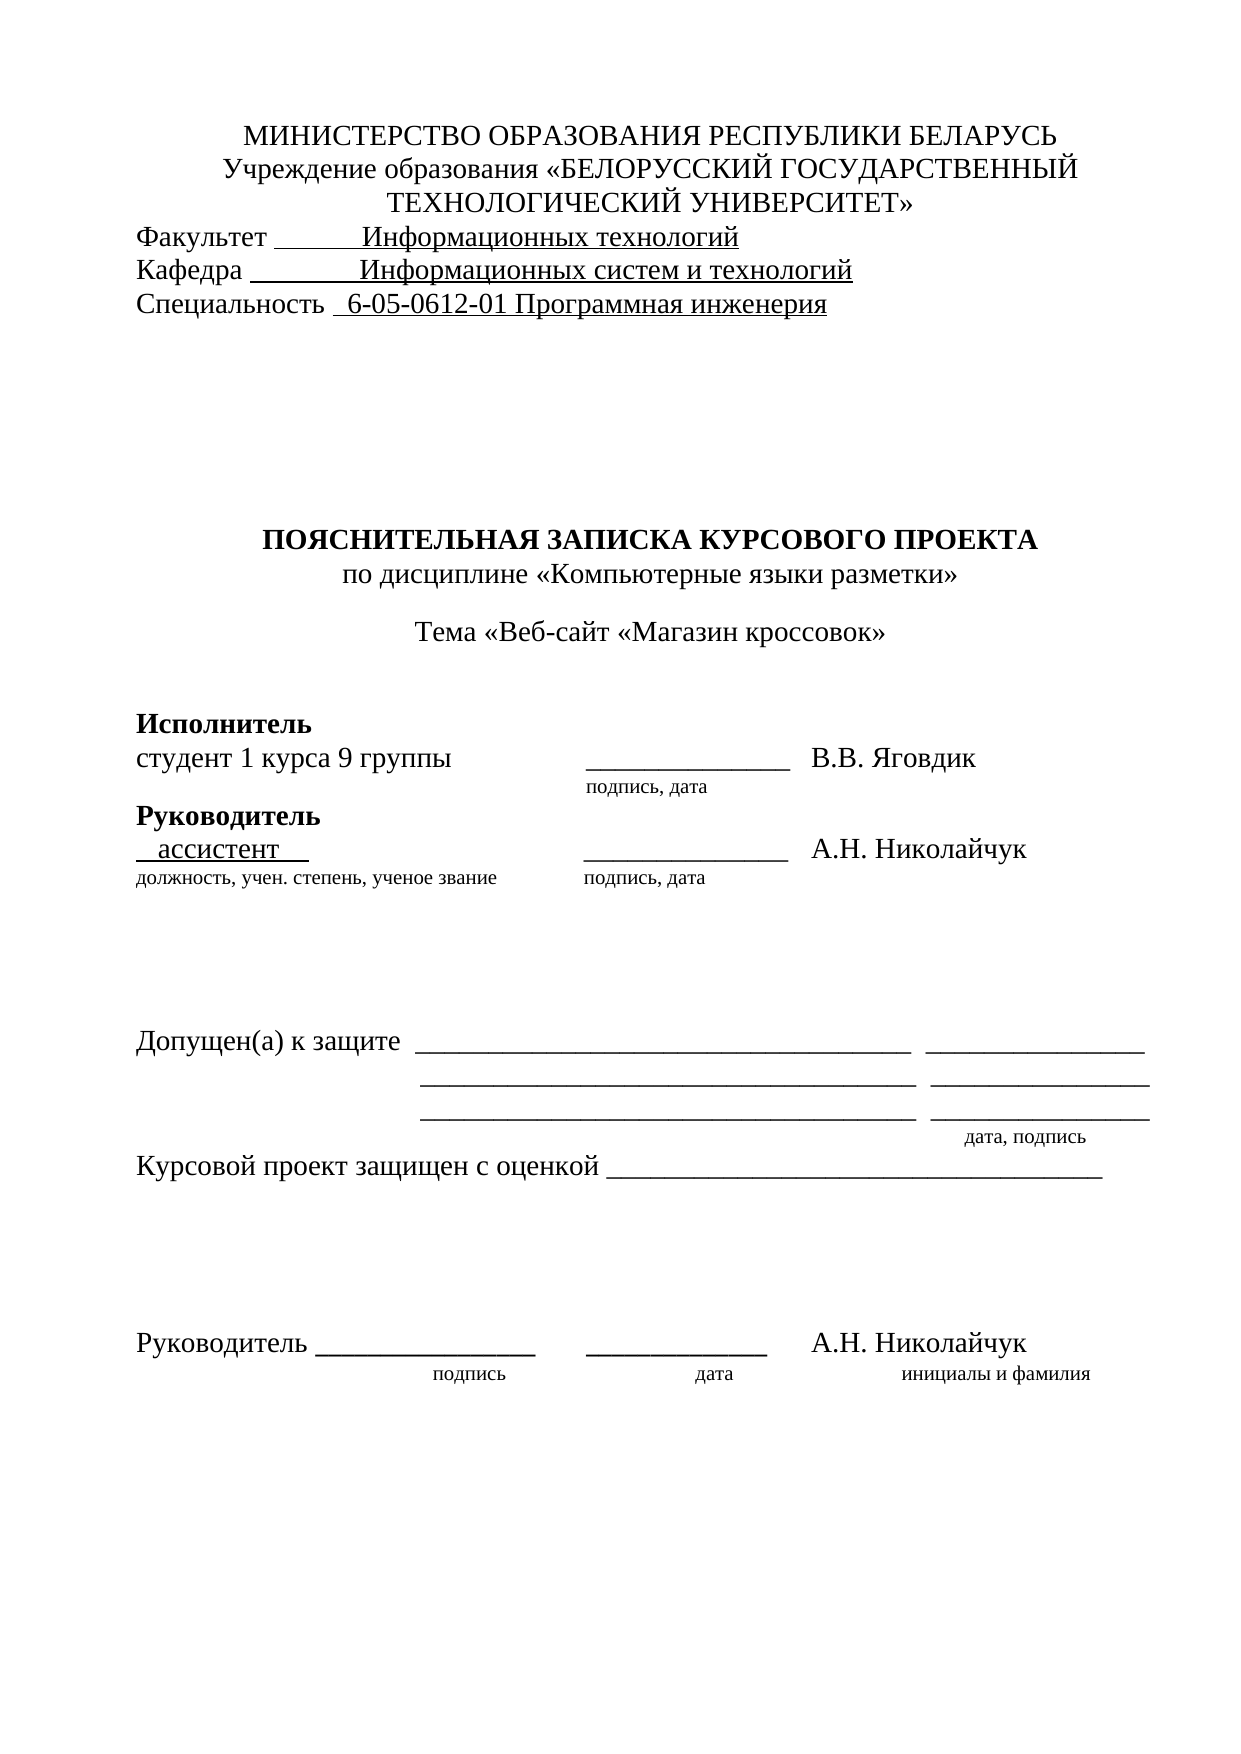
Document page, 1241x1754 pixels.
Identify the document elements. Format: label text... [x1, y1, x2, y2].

text ТЕХНОЛОГИЧЕСКИЙ УНИВЕРСИТЕТ» [136, 185, 1164, 219]
text Кафедра Информационных систем и технологий [136, 252, 1164, 286]
text Исполнитель [136, 707, 1164, 740]
text должность, учен. степень, ученое звание подпись, дата [136, 865, 1164, 889]
text Факультет Информационных технологий [136, 219, 1164, 252]
text подпись, дата [511, 774, 1164, 798]
text дата, подпись [136, 1124, 1164, 1148]
text Допущен(а) к защите __________________________________ _______________ [136, 1023, 1164, 1057]
text Учреждение образования «БЕЛОРУССКИЙ ГОСУДАРСТВЕННЫЙ [136, 152, 1164, 185]
text по дисциплине «Компьютерные языки разметки» [136, 556, 1164, 589]
text __________________________________ _______________ [136, 1090, 1164, 1124]
text Специальность 6-05-0612-01 Программная инженерия [136, 286, 1164, 319]
text Руководитель _________________ ______________ А.Н. Николайчук [136, 1321, 1164, 1361]
text Руководитель [136, 798, 1164, 831]
text Курсовой проект защищен с оценкой __________________________________ [136, 1148, 1164, 1209]
text ПОЯСНИТЕЛЬНАЯ ЗАПИСКА КУРСОВОГО ПРОЕКТА [136, 522, 1164, 556]
text подпись дата инициалы и фамилия [136, 1361, 1164, 1385]
text студент 1 курса 9 группы ______________ В.В. Яговдик [136, 740, 1164, 774]
text ассистент ______________ А.Н. Николайчук [136, 831, 1164, 865]
text МИНИСТЕРСТВО ОБРАЗОВАНИЯ РЕСПУБЛИКИ БЕЛАРУСЬ [136, 118, 1164, 152]
text Тема «Веб-сайт «Магазин кроссовок» [136, 614, 1164, 648]
text __________________________________ _______________ [136, 1057, 1164, 1090]
